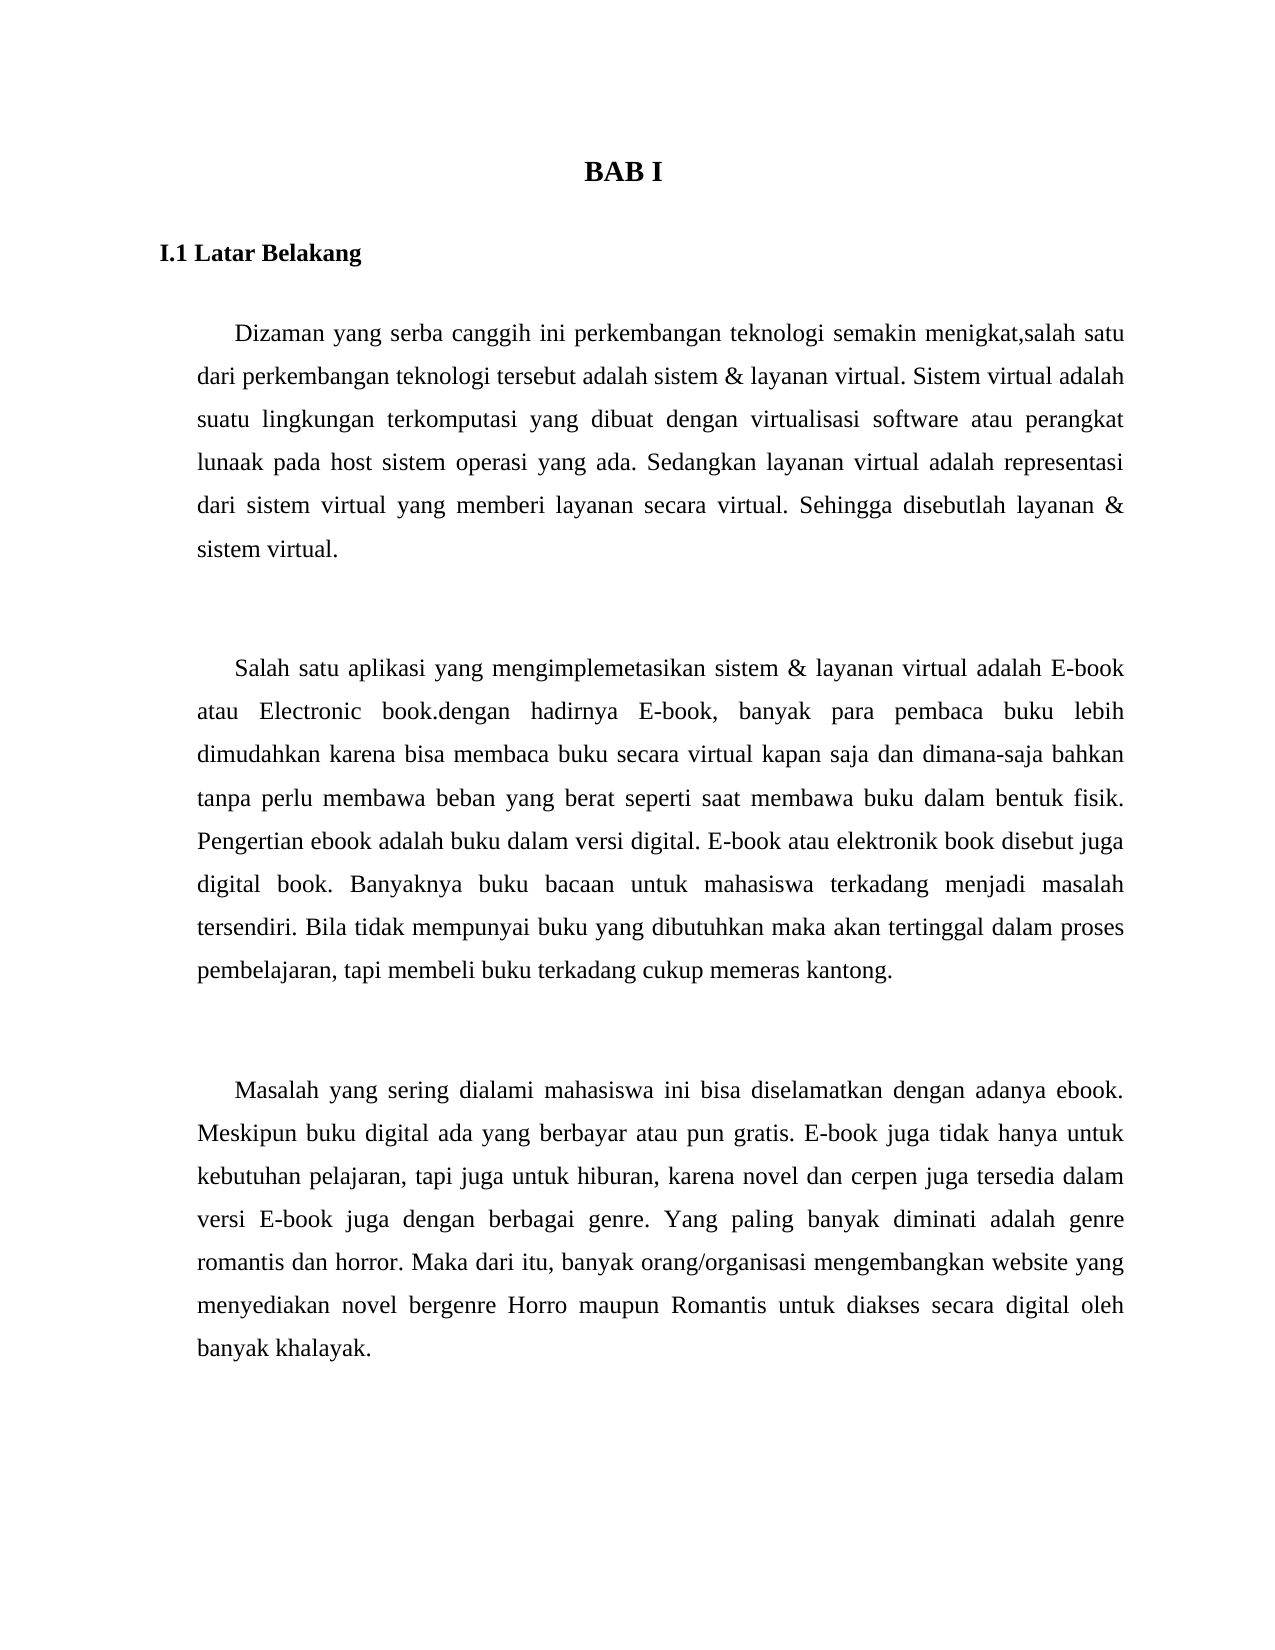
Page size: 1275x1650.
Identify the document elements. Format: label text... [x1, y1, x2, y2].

text Masalah yang sering dialami mahasiswa ini bisa diselamatkan dengan adanya ebook. Meskipun buku digital ada yang berbayar atau pun gratis. E-book juga tidak hanya untuk kebutuhan pelajaran, tapi juga untuk hiburan, karena novel dan cerpen juga tersedia dalam versi E-book juga dengan berbagai genre. Yang paling banyak diminati adalah genre romantis dan horror. Maka dari itu, banyak orang/organisasi mengembangkan website yang menyediakan novel bergenre Horro maupun Romantis untuk diakses secara digital oleh banyak khalayak. [197, 1075, 1125, 1362]
text Dizaman yang serba canggih ini perkembangan teknologi semakin menigkat,salah satu dari perkembangan teknologi tersebut adalah sistem & layanan virtual. Sistem virtual adalah suatu lingkungan terkomputasi yang dibuat dengan virtualisasi software atau perangkat lunaak pada host sistem operasi yang ada. Sedangkan layanan virtual adalah representasi dari sistem virtual yang memberi layanan secara virtual. Sehingga disebutlah layanan & sistem virtual. [197, 318, 1125, 562]
text Salah satu aplikasi yang mengimplemetasikan sistem & layanan virtual adalah E-book atau Electronic book.dengan hadirnya E-book, banyak para pembaca buku lebih dimudahkan karena bisa membaca buku secara virtual kapan saja dan dimana-saja bahkan tanpa perlu membawa beban yang berat seperti saat membawa buku dalam bentuk fisik. Pengertian ebook adalah buku dalam versi digital. E-book atau elektronik book disebut juga digital book. Banyaknya buku bacaan untuk mahasiswa terkadang menjadi masalah tersendiri. Bila tidak mempunyai buku yang dibutuhkan maka akan tertinggal dalam proses pembelajaran, tapi membeli buku terkadang cukup memeras kantong. [197, 653, 1125, 984]
subtitle Latar Belakang [159, 238, 1125, 267]
